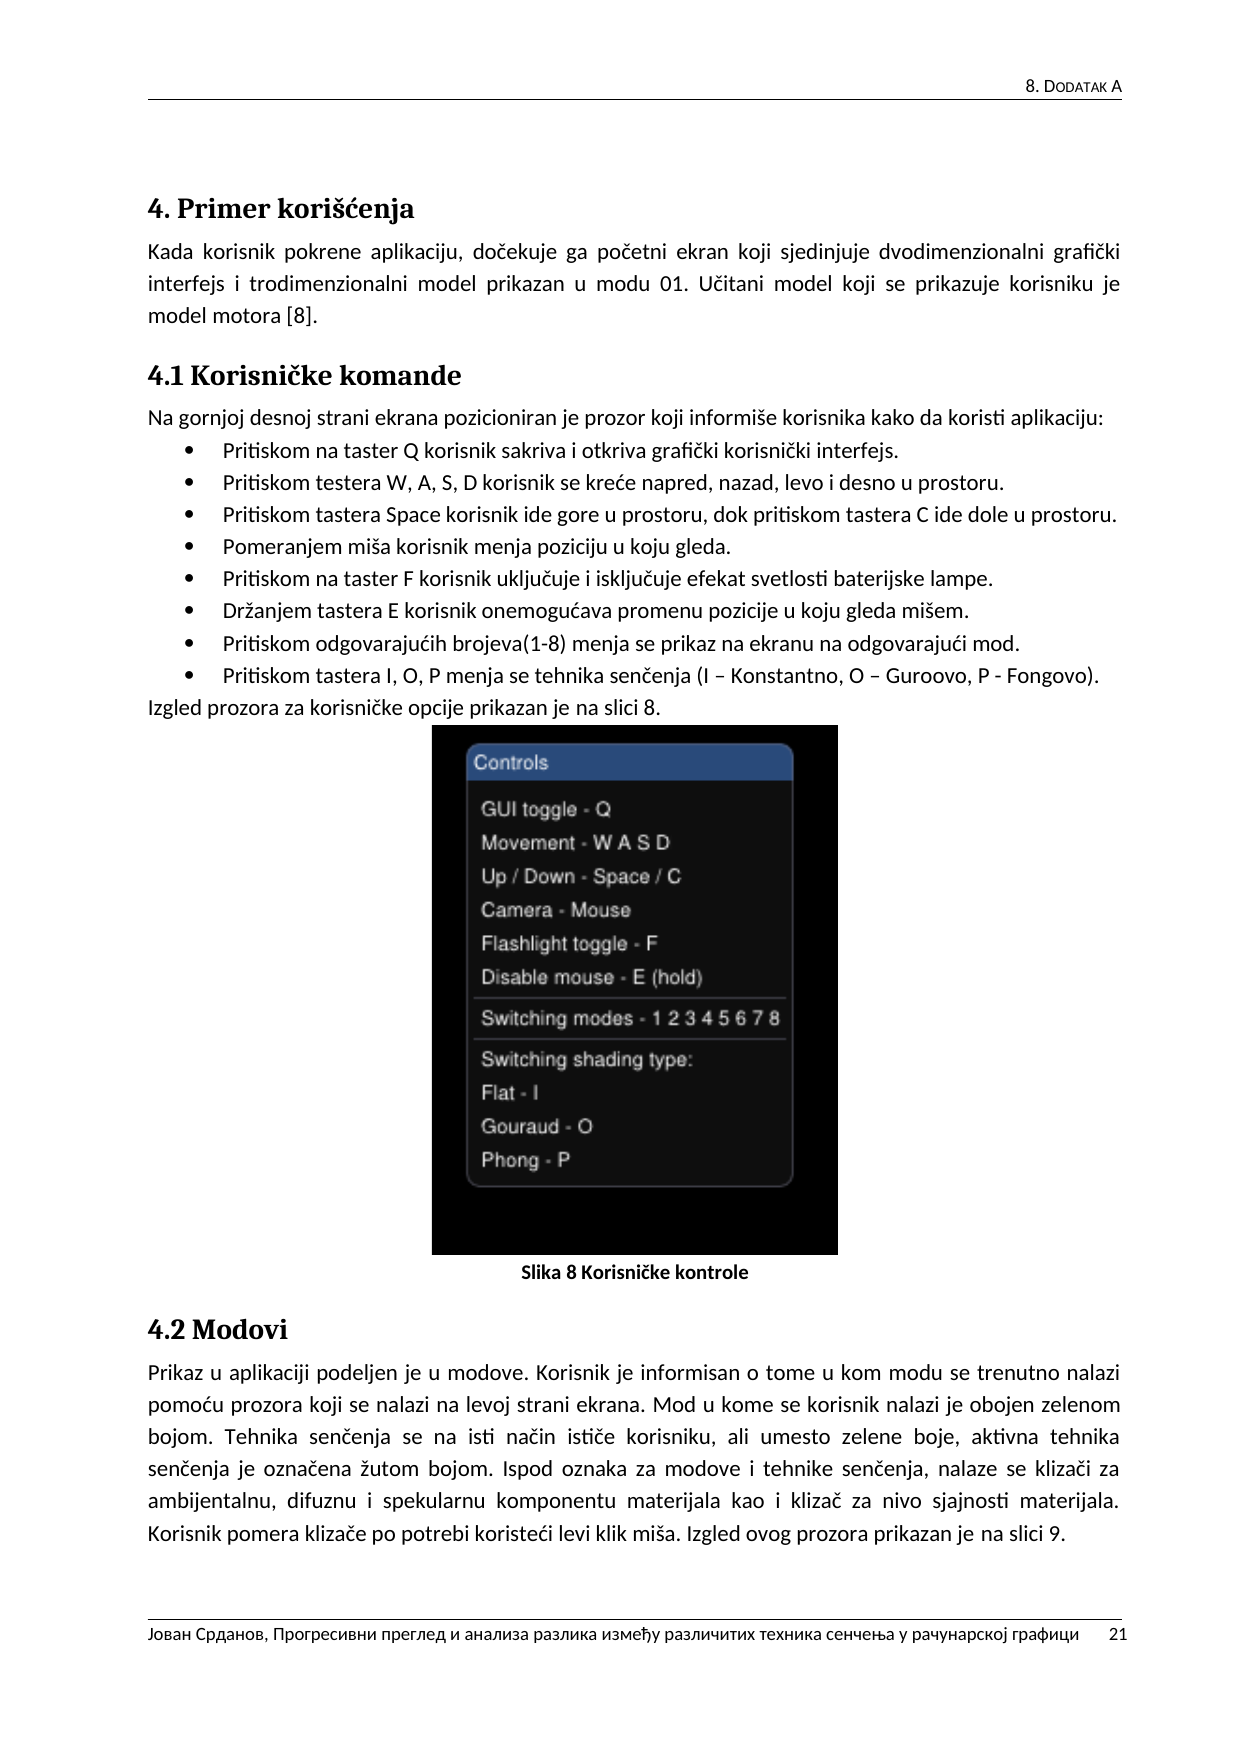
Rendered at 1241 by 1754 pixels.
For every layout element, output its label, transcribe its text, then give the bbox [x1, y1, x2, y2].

text Kada korisnik pokrene aplikaciju, dočekuje ga početni ekran koji sjedinjuje dvodimenzionalni grafički interfejs i trodimenzionalni model prikazan u modu 01. Učitani model koji se prikazuje korisniku je model motora [8]. [148, 237, 1122, 329]
list Držanjem tastera E korisnik onemogućava promenu pozicije u koju gleda mišem. [185, 597, 1122, 625]
list Pritiskom na taster F korisnik uključuje i isključuje efekat svetlosti baterijske lampe. [185, 564, 1122, 592]
list Pomeranjem miša korisnik menja poziciju u koju gleda. [185, 532, 1122, 560]
text Prikaz u aplikaciji podeljen je u modove. Korisnik je informisan o tome u kom modu se trenutno nalazi pomoću prozora koji se nalazi na levoj strani ekrana. Mod u kome se korisnik nalazi je obojen zelenom bojom. Tehnika senčenja se na isti način ističe korisniku, ali umesto zelene boje, aktivna tehnika senčenja je označena žutom bojom. Ispod oznaka za modove i tehnike senčenja, nalaze se klizači za ambijentalnu, difuznu i spekularnu komponentu materijala kao i klizač za nivo sjajnosti materijala. Korisnik pomera klizače po potrebi koristeći levi klik miša. Izgled ovog prozora prikazan je na slici 9. [148, 1358, 1122, 1547]
list Pritiskom tastera Space korisnik ide gore u prostoru, dok pritiskom tastera C ide dole u prostoru. [185, 500, 1122, 528]
picture [431, 725, 838, 1255]
subtitle 4. Primer korišćenja [148, 192, 1122, 226]
text Slika 8 Korisničke kontrole [148, 1259, 1122, 1284]
text Na gornjoj desnoj strani ekrana pozicioniran je prozor koji informiše korisnika kako da koristi aplikaciju: [148, 403, 1122, 432]
subtitle 4.2 Modovi [148, 1313, 1122, 1347]
list Pritiskom tastera I, O, P menja se tehnika senčenja (I – Konstantno, O – Guroovo, P - Fongovo). [185, 661, 1122, 689]
list Pritiskom odgovarajućih brojeva(1-8) menja se prikaz na ekranu na odgovarajući mod. [185, 629, 1122, 657]
subtitle 4.1 Korisničke komande [148, 359, 1122, 392]
text Izgled prozora za korisničke opcije prikazan je na slici 8. [148, 693, 1122, 721]
list Pritiskom testera W, A, S, D korisnik se kreće napred, nazad, levo i desno u prostoru. [185, 468, 1122, 496]
list Pritiskom na taster Q korisnik sakriva i otkriva grafički korisnički interfejs. [185, 436, 1122, 464]
